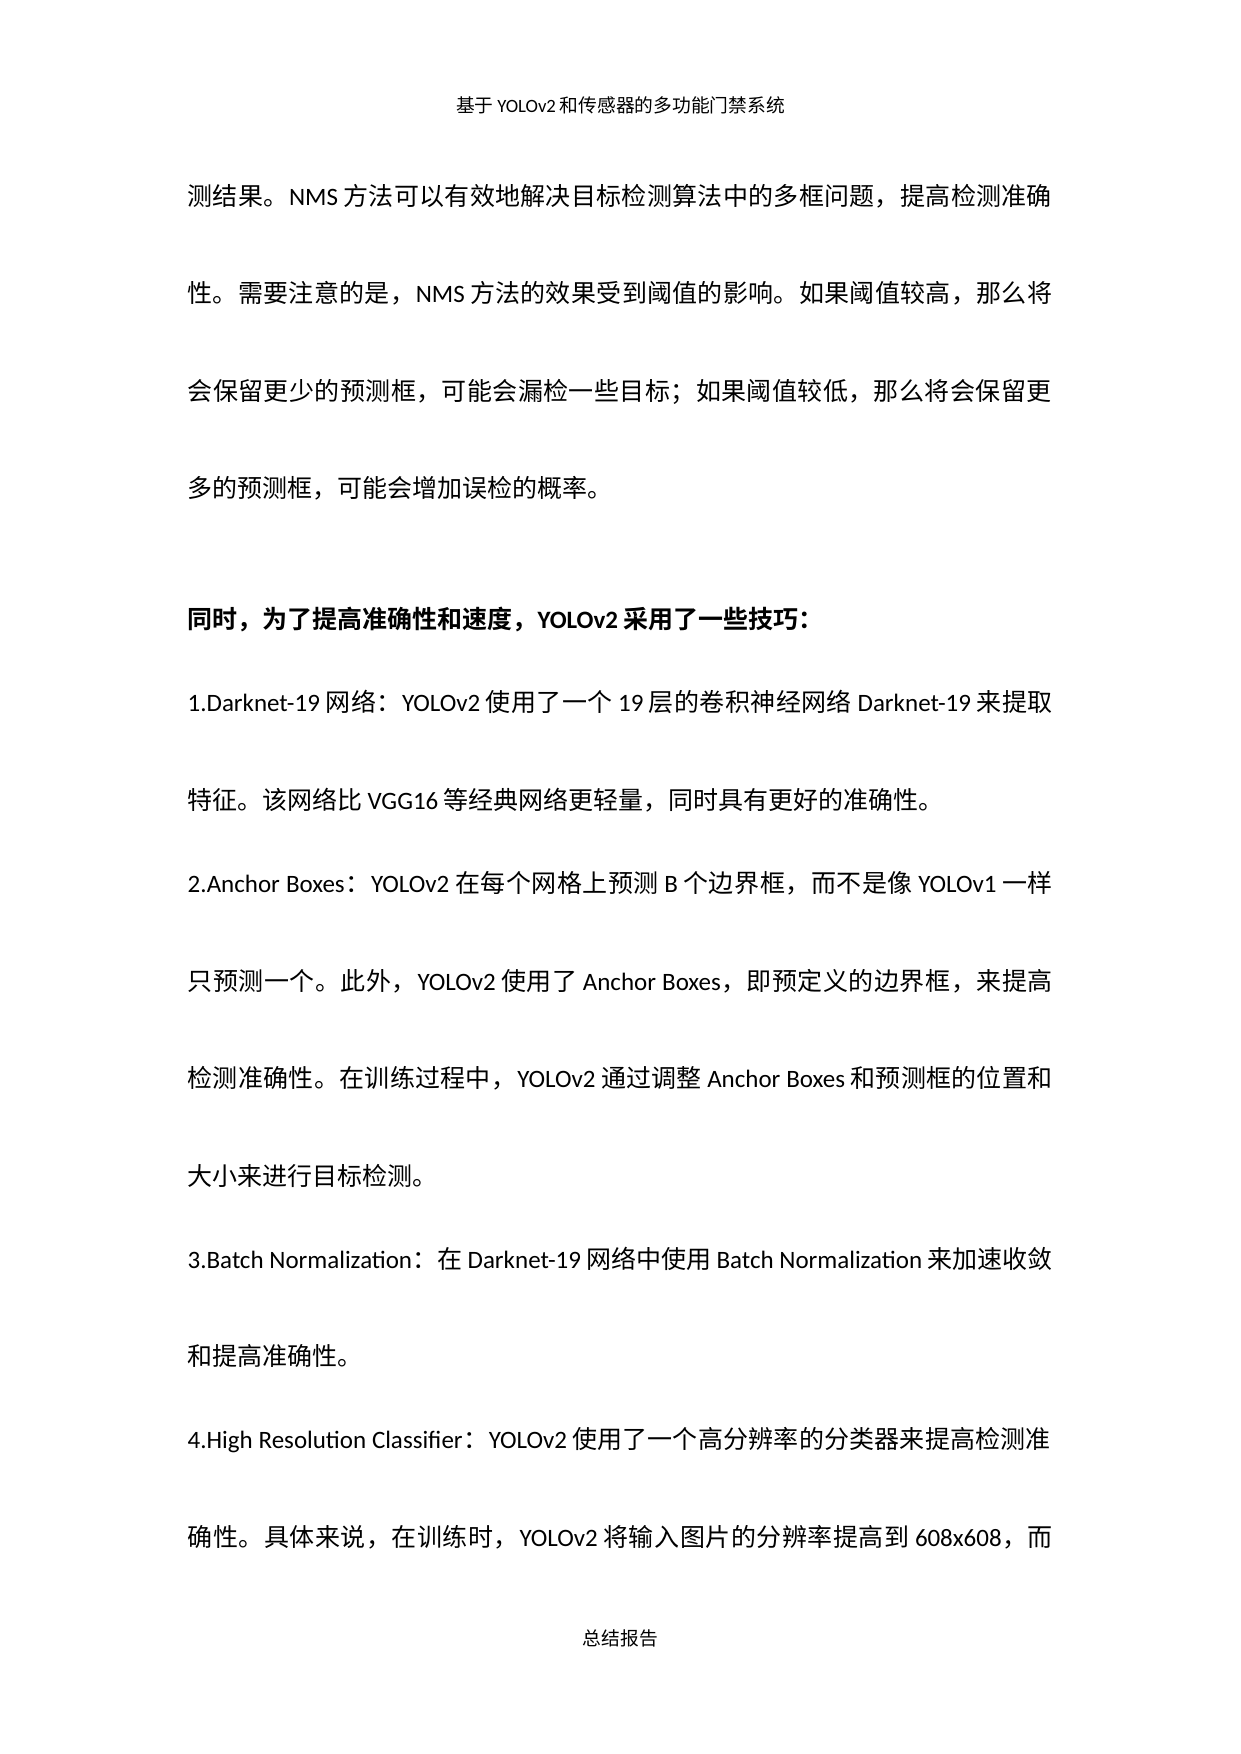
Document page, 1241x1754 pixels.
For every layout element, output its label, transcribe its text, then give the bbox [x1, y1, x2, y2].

text 同时，为了提高准确性和速度，YOLOv2采用了一些技巧： [187, 585, 1053, 650]
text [187, 1405, 1053, 1568]
text 3.Batch Normalization：在Darknet-19网络中使用Batch Normalization来加速收敛和提高准确性。 [187, 1225, 1053, 1387]
text 1.Darknet-19网络：YOLOv2使用了一个19层的卷积神经网络Darknet-19来提取特征。该网络比VGG16等经典网络更轻量，同时具有更好的准确性。 [187, 668, 1053, 831]
text 2.Anchor Boxes：YOLOv2在每个网格上预测B个边界框，而不是像YOLOv1一样只预测一个。此外，YOLOv2使用了Anchor Boxes，即预定义的边界框，来提高检测准确性。在训练过程中，YOLOv2通过调整Anchor Boxes和预测框的位置和大小来进行目标检测。 [187, 849, 1053, 1207]
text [187, 162, 1053, 519]
